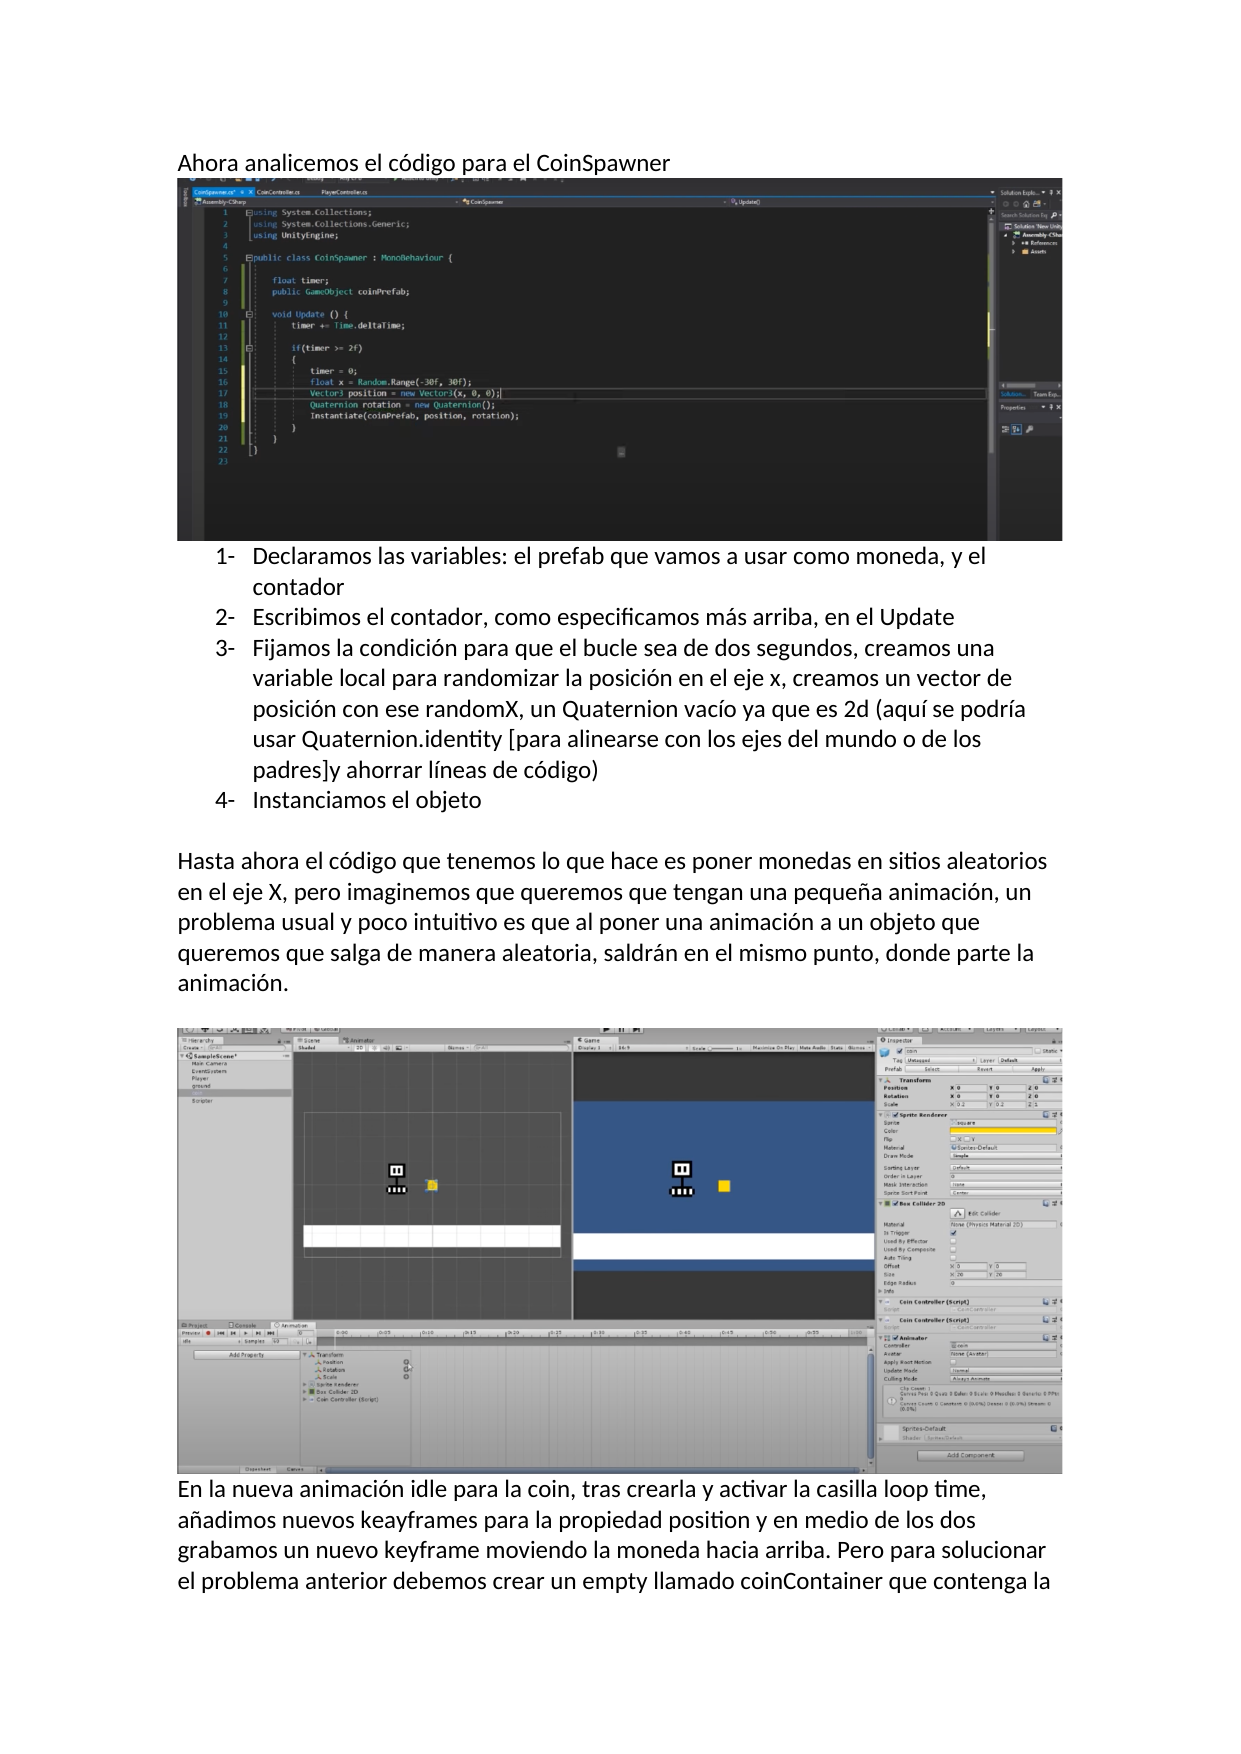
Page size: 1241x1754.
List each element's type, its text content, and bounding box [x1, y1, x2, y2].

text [177, 1474, 1063, 1595]
list Fijamos la condición para que el bucle sea de dos segundos, creamos una variable local para randomizar la posición en el eje x, creamos un vector de posición con ese randomX, un Quaternion vacío ya que es 2d (aquí se podría usar Quaternion.identity [para alinearse con los ejes del mundo o de los padres]y ahorrar líneas de código) [215, 632, 1063, 784]
picture [177, 1028, 1063, 1474]
list Instanciamos el objeto [215, 784, 1063, 815]
picture [177, 178, 1063, 541]
text Ahora analicemos el código para el CoinSpawner [177, 148, 1063, 178]
list Escribimos el contador, como especificamos más arriba, en el Update [215, 601, 1063, 632]
text Hasta ahora el código que tenemos lo que hace es poner monedas en sitios aleatorios en el eje X, pero imaginemos que queremos que tengan una pequeña animación, un problema usual y poco intuitivo es que al poner una animación a un objeto que queremos que salga de manera aleatoria, saldrán en el mismo punto, donde parte la animación. [177, 845, 1063, 998]
list Declaramos las variables: el prefab que vamos a usar como moneda, y el contador [215, 541, 1063, 601]
